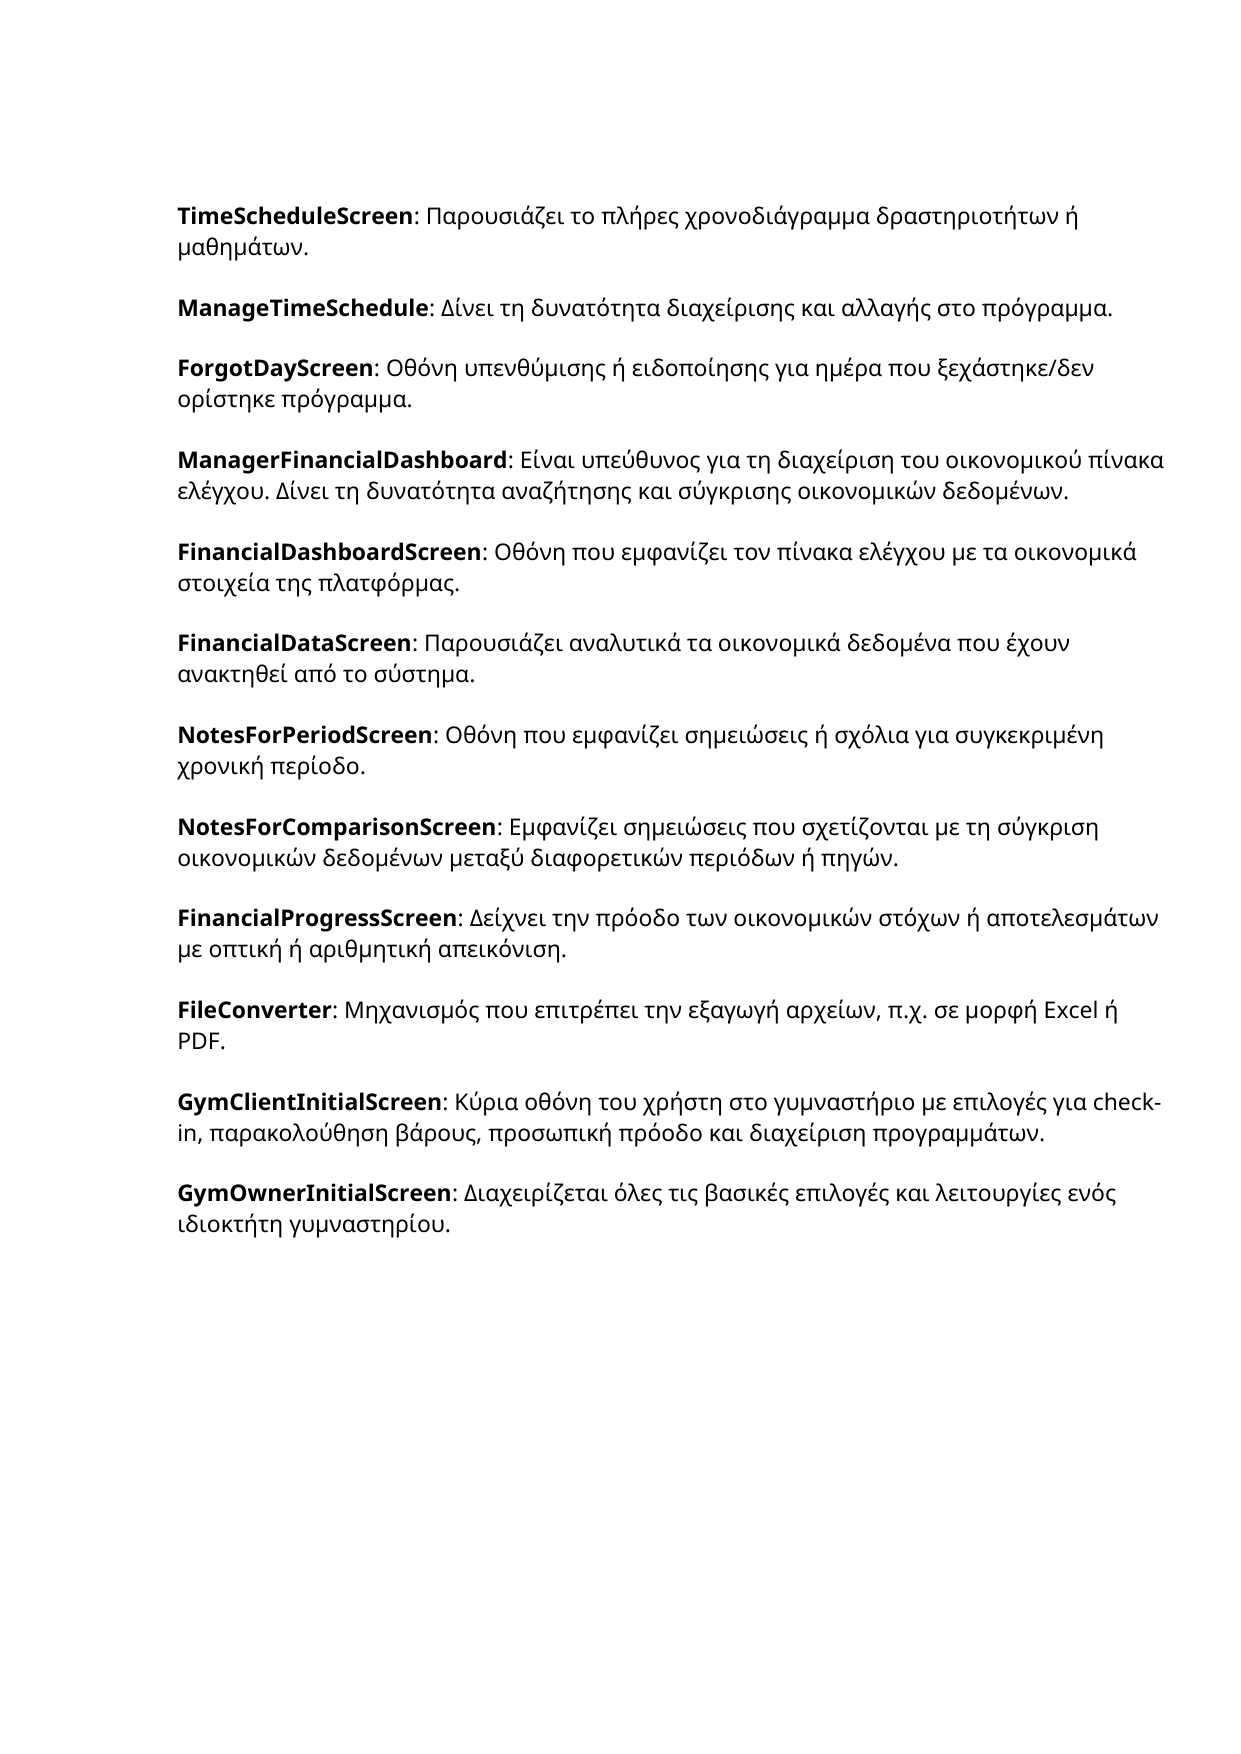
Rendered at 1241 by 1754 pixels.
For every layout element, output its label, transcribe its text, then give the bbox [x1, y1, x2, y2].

text FinancialDataScreen: Παρουσιάζει αναλυτικά τα οικονομικά δεδομένα που έχουν ανακτηθεί από το σύστημα. [177, 627, 1166, 689]
text FinancialDashboardScreen: Οθόνη που εμφανίζει τον πίνακα ελέγχου με τα οικονομικά στοιχεία της πλατφόρμας. [177, 535, 1166, 598]
text GymClientInitialScreen: Κύρια οθόνη του χρήστη στο γυμναστήριο με επιλογές για check-in, παρακολούθηση βάρους, προσωπική πρόοδο και διαχείριση προγραμμάτων. [177, 1085, 1166, 1148]
text ManagerFinancialDashboard: Είναι υπεύθυνος για τη διαχείριση του οικονομικού πίνακα ελέγχου. Δίνει τη δυνατότητα αναζήτησης και σύγκρισης οικονομικών δεδομένων. [177, 444, 1166, 506]
text ForgotDayScreen: Οθόνη υπενθύμισης ή ειδοποίησης για ημέρα που ξεχάστηκε/δεν ορίστηκε πρόγραμμα. [177, 352, 1166, 414]
text NotesForComparisonScreen: Εμφανίζει σημειώσεις που σχετίζονται με τη σύγκριση οικονομικών δεδομένων μεταξύ διαφορετικών περιόδων ή πηγών. [177, 810, 1166, 873]
text GymOwnerInitialScreen: Διαχειρίζεται όλες τις βασικές επιλογές και λειτουργίες ενός ιδιοκτήτη γυμναστηρίου. [177, 1177, 1166, 1239]
text NotesForPeriodScreen: Οθόνη που εμφανίζει σημειώσεις ή σχόλια για συγκεκριμένη χρονική περίοδο. [177, 719, 1166, 781]
text FileConverter: Μηχανισμός που επιτρέπει την εξαγωγή αρχείων, π.χ. σε μορφή Excel ή PDF. [177, 994, 1166, 1056]
text TimeScheduleScreen: Παρουσιάζει το πλήρες χρονοδιάγραμμα δραστηριοτήτων ή μαθημάτων. [177, 200, 1166, 262]
text ManageTimeSchedule: Δίνει τη δυνατότητα διαχείρισης και αλλαγής στο πρόγραμμα. [177, 292, 1166, 323]
text FinancialProgressScreen: Δείχνει την πρόοδο των οικονομικών στόχων ή αποτελεσμάτων με οπτική ή αριθμητική απεικόνιση. [177, 902, 1166, 964]
